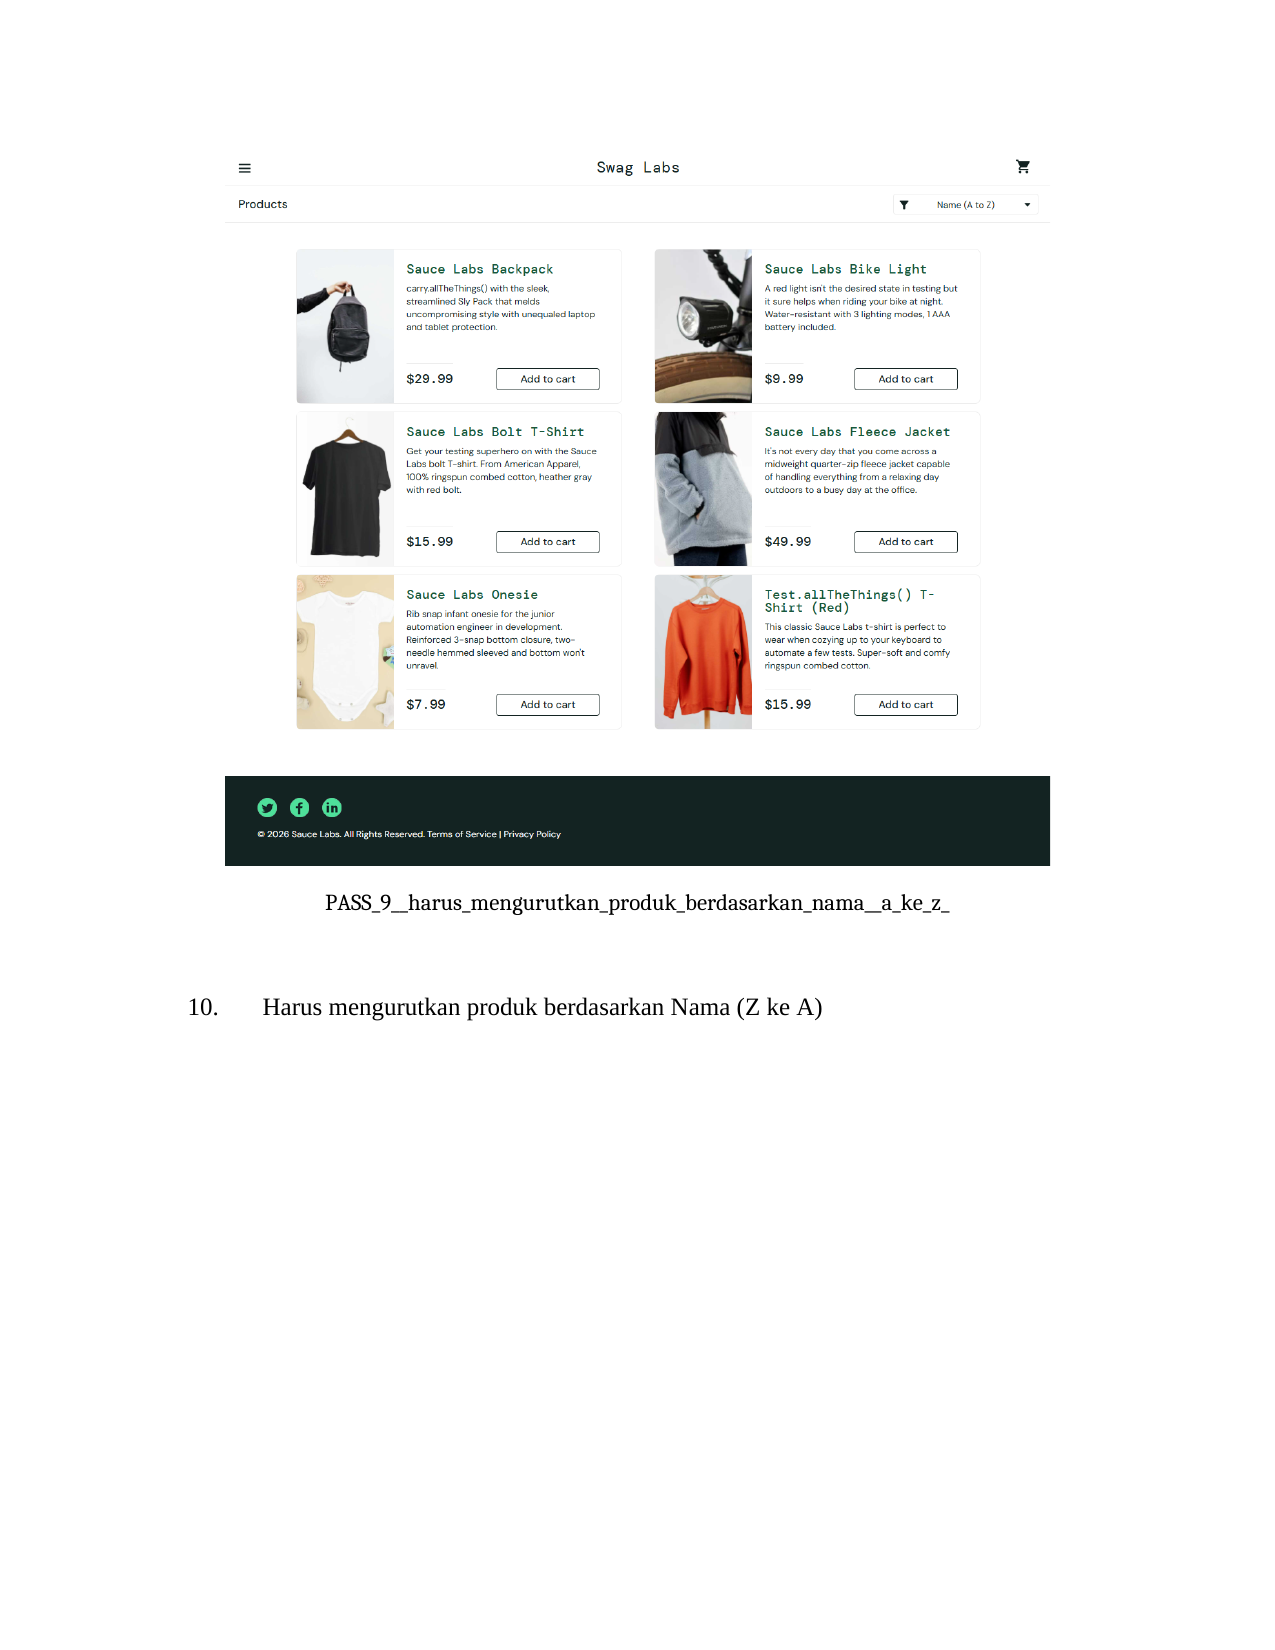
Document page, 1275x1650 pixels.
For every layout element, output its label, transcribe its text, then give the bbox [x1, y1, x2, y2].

text 10. Harus mengurutkan produk berdasarkan Nama (Z ke A) [187, 992, 1087, 1021]
text PASS_9__harus_mengurutkan_produk_berdasarkan_nama__a_ke_z_ [187, 890, 1087, 916]
picture [225, 150, 1050, 866]
